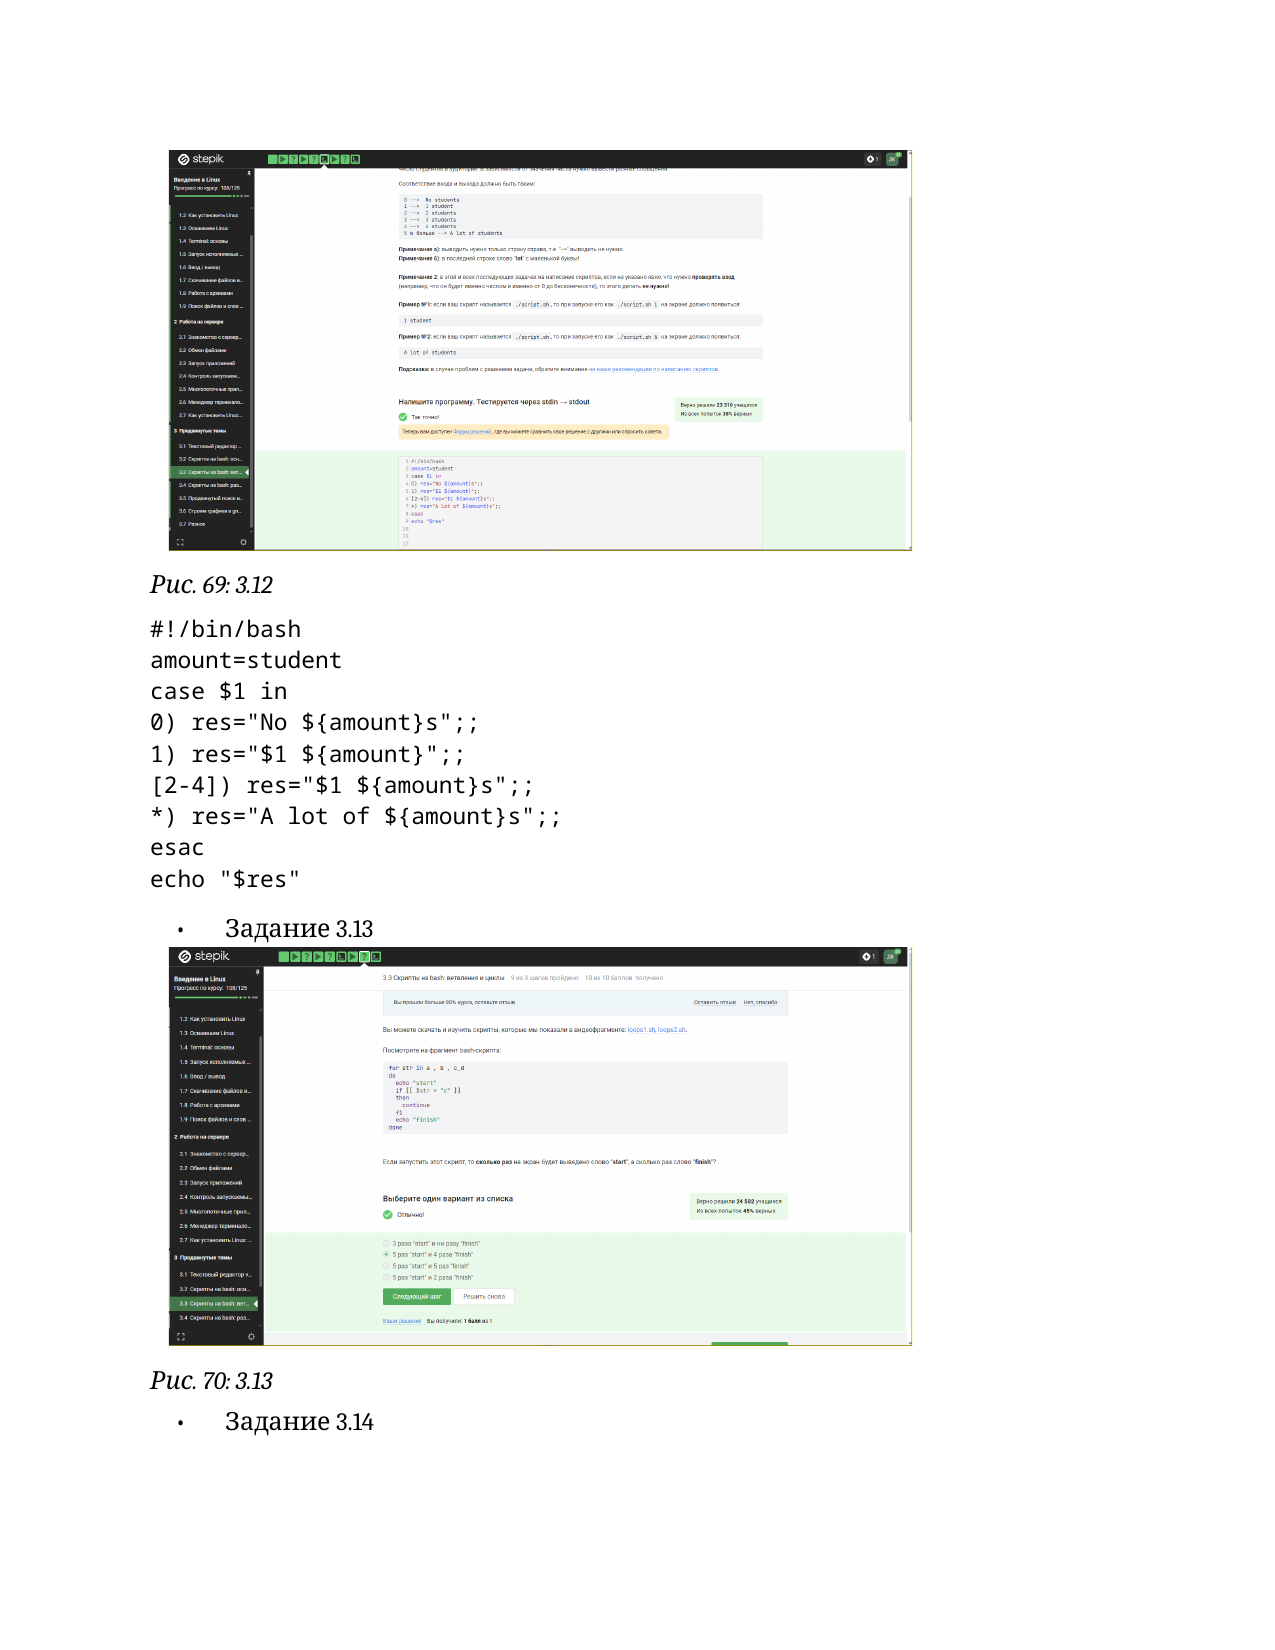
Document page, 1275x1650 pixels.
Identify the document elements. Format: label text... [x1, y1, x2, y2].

text Рис. 70: 3.13 [150, 1367, 1125, 1396]
text #!/bin/bash amount=student case $1 in 0) res="No ${amount}s";; 1) res="$1 ${amount}";; [2-4]) res="$1 ${amount}s";; *) res="A lot of ${amount}s";; esac echo "$res" [150, 613, 1125, 894]
picture [168, 947, 913, 1346]
picture [168, 150, 913, 551]
text Рис. 69: 3.12 [150, 571, 1125, 600]
list Задание 3.14 [175, 1408, 1125, 1437]
list Задание 3.13 [175, 915, 1125, 943]
